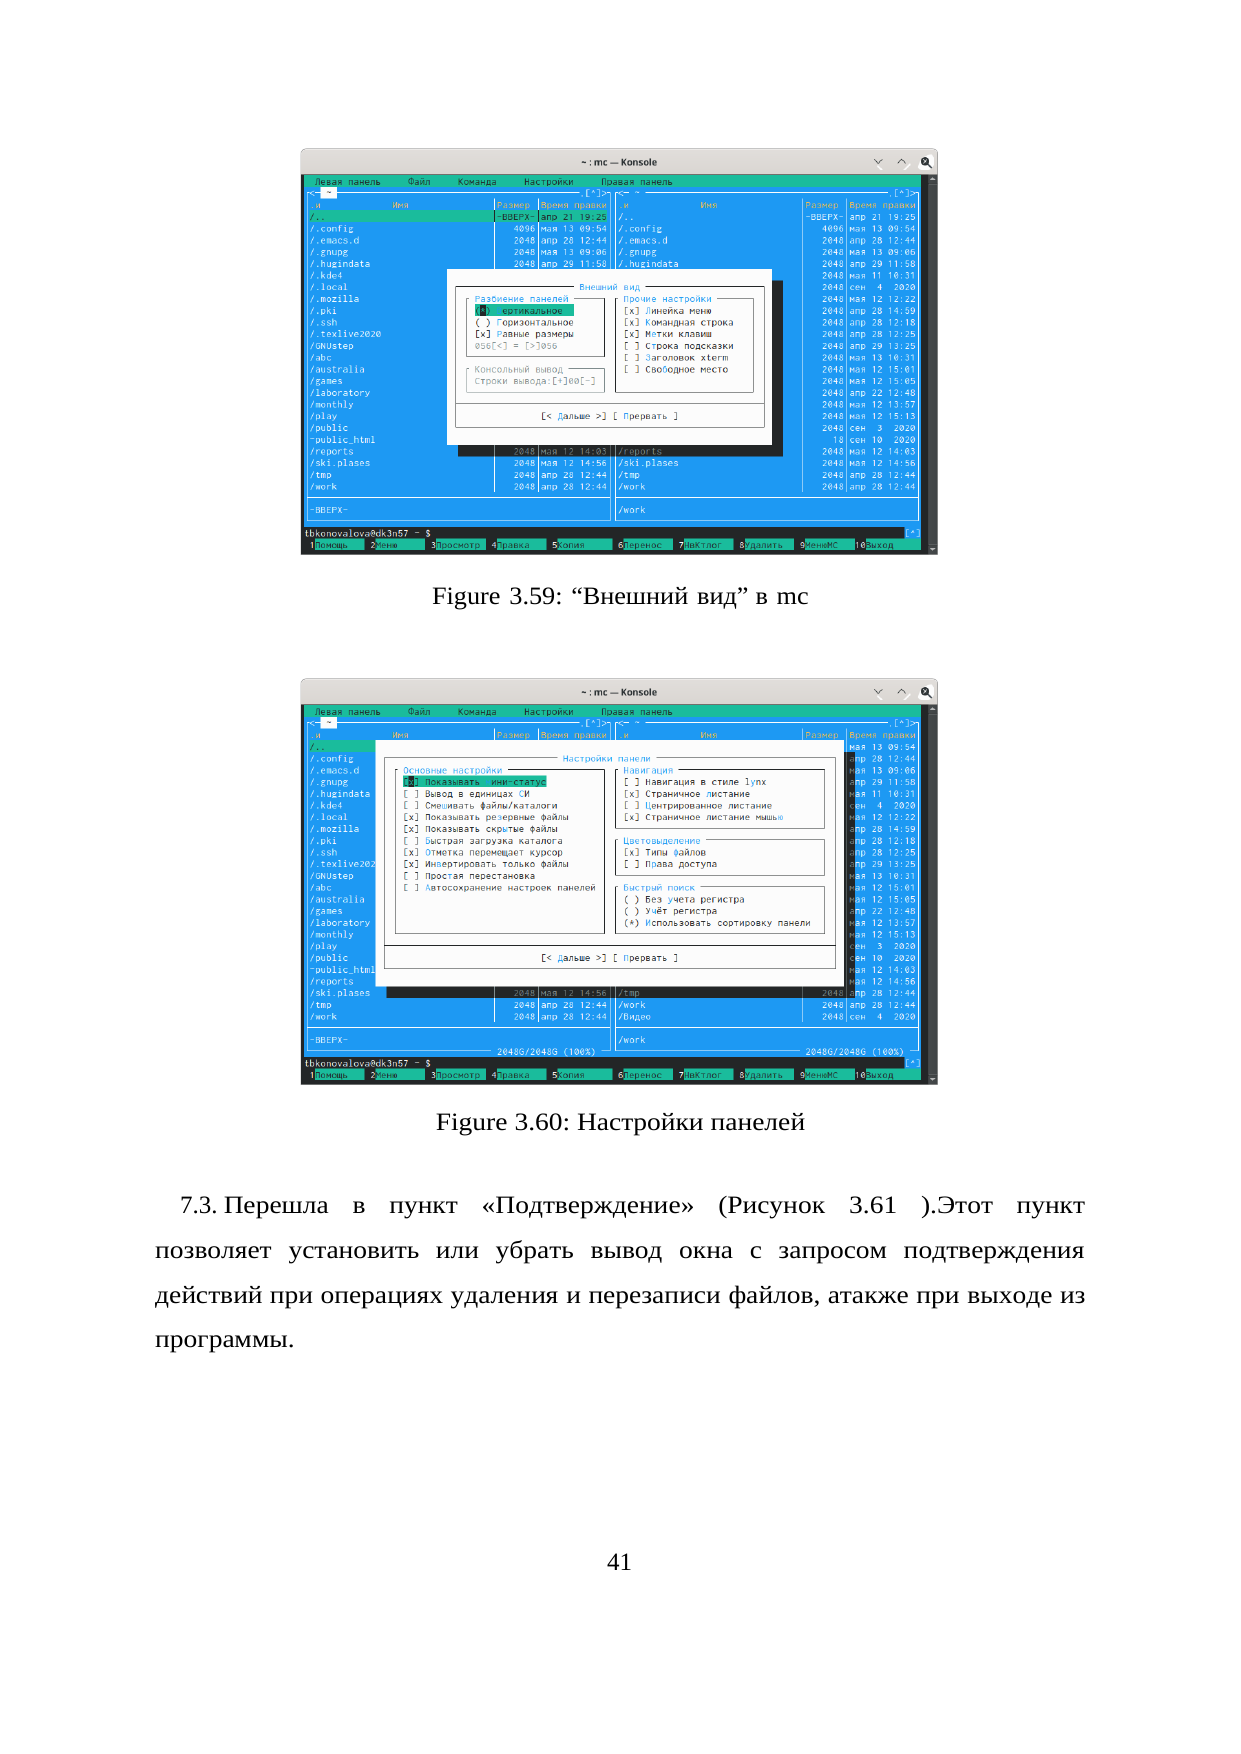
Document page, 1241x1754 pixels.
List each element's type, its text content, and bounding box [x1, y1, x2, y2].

list Перешла в пункт «Подтверждение» (Рисунок 3.61 ).Этот пункт позволяет установить или убрать вывод окна с запросом подтверждения действий при операциях удаления и перезаписи файлов, атакже при выходе из программы. [155, 1190, 1086, 1353]
picture [294, 673, 944, 1091]
picture [294, 143, 944, 561]
text Figure 3.59: “Внешний вид” в mc [262, 581, 978, 609]
text Figure 3.60: Настройки панелей [262, 1107, 978, 1136]
